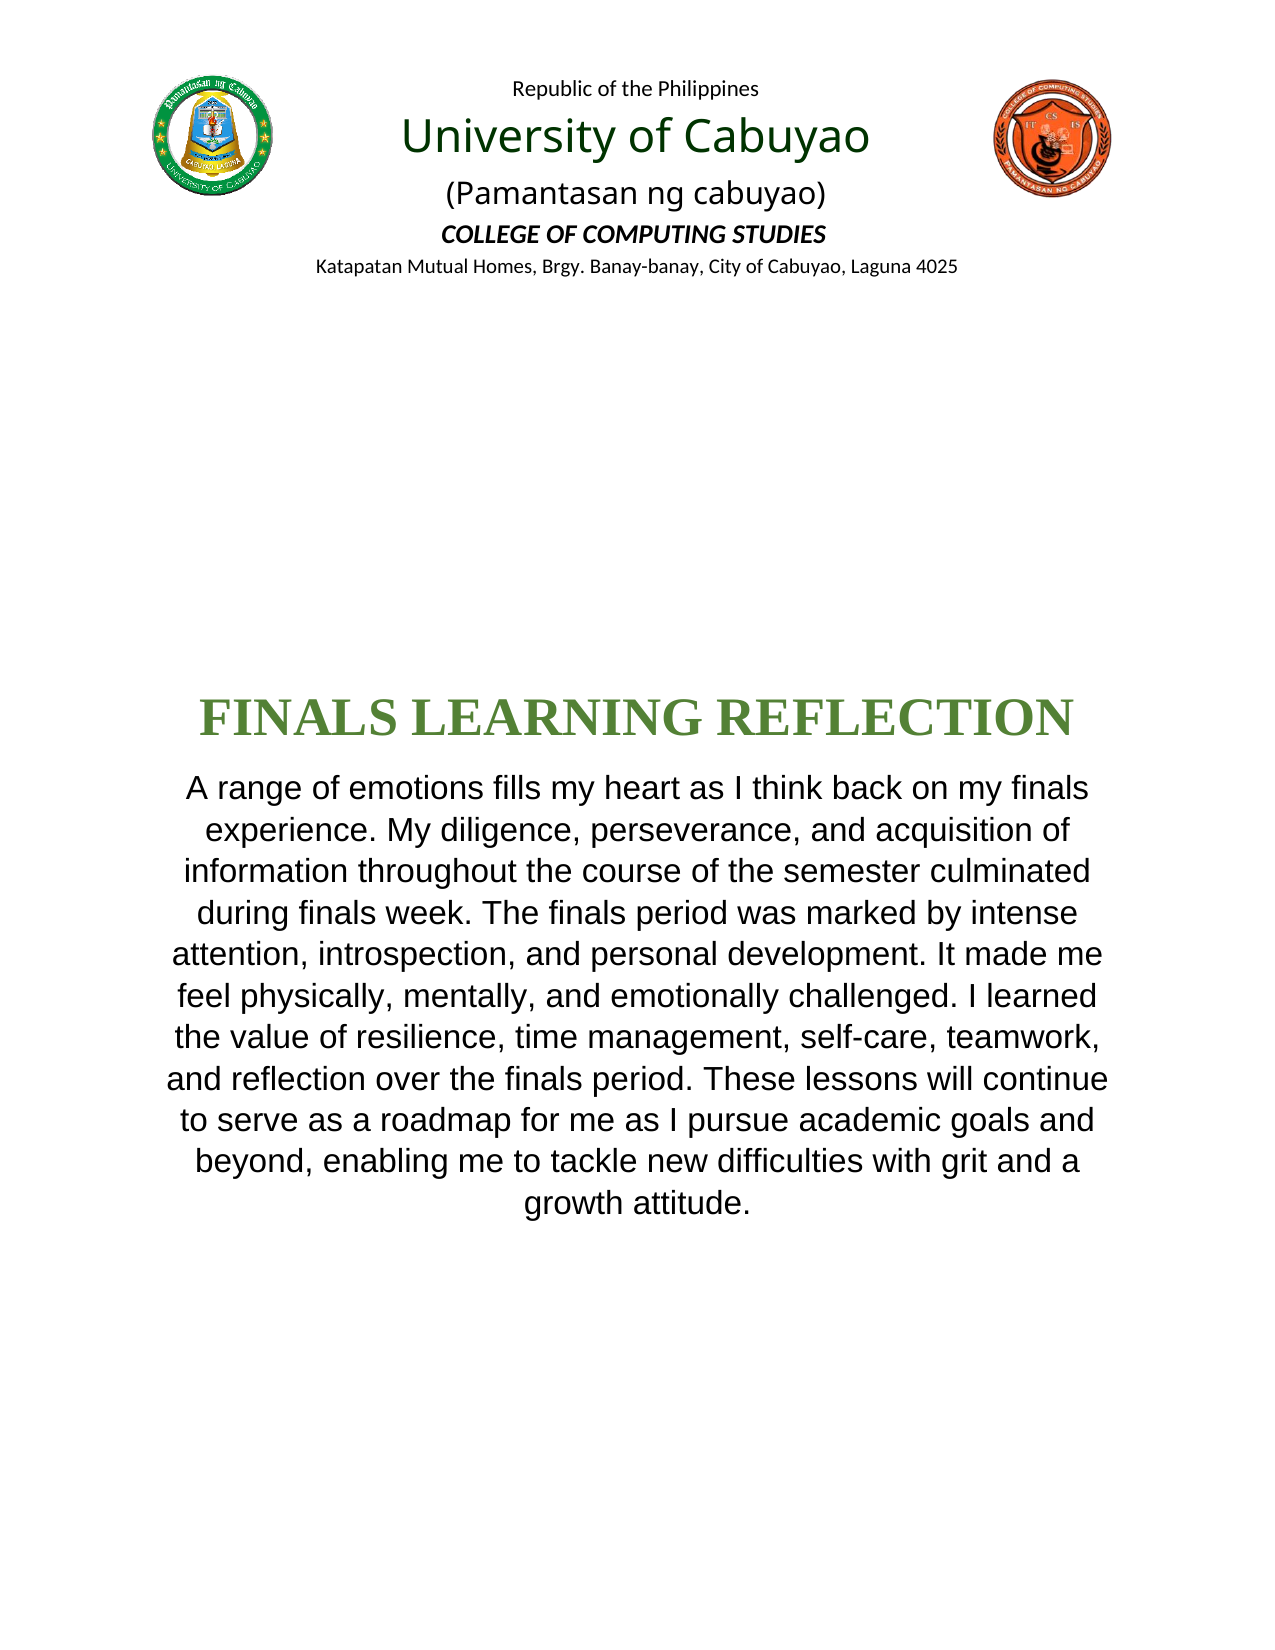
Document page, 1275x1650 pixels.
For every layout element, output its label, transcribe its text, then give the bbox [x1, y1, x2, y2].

picture [985, 70, 1120, 206]
text FINALS LEARNING REFLECTION [150, 684, 1125, 747]
picture [151, 73, 273, 196]
text A range of emotions fills my heart as I think back on my finals experience. My diligence, perseverance, and acquisition of information throughout the course of the semester culminated during finals week. The finals period was marked by intense attention, introspection, and personal development. It made me feel physically, mentally, and emotionally challenged. I learned the value of resilience, time management, self-care, teamwork, and reflection over the finals period. These lessons will continue to serve as a roadmap for me as I pursue academic goals and beyond, enabling me to tackle new difficulties with grit and a growth attitude. [150, 768, 1125, 1221]
